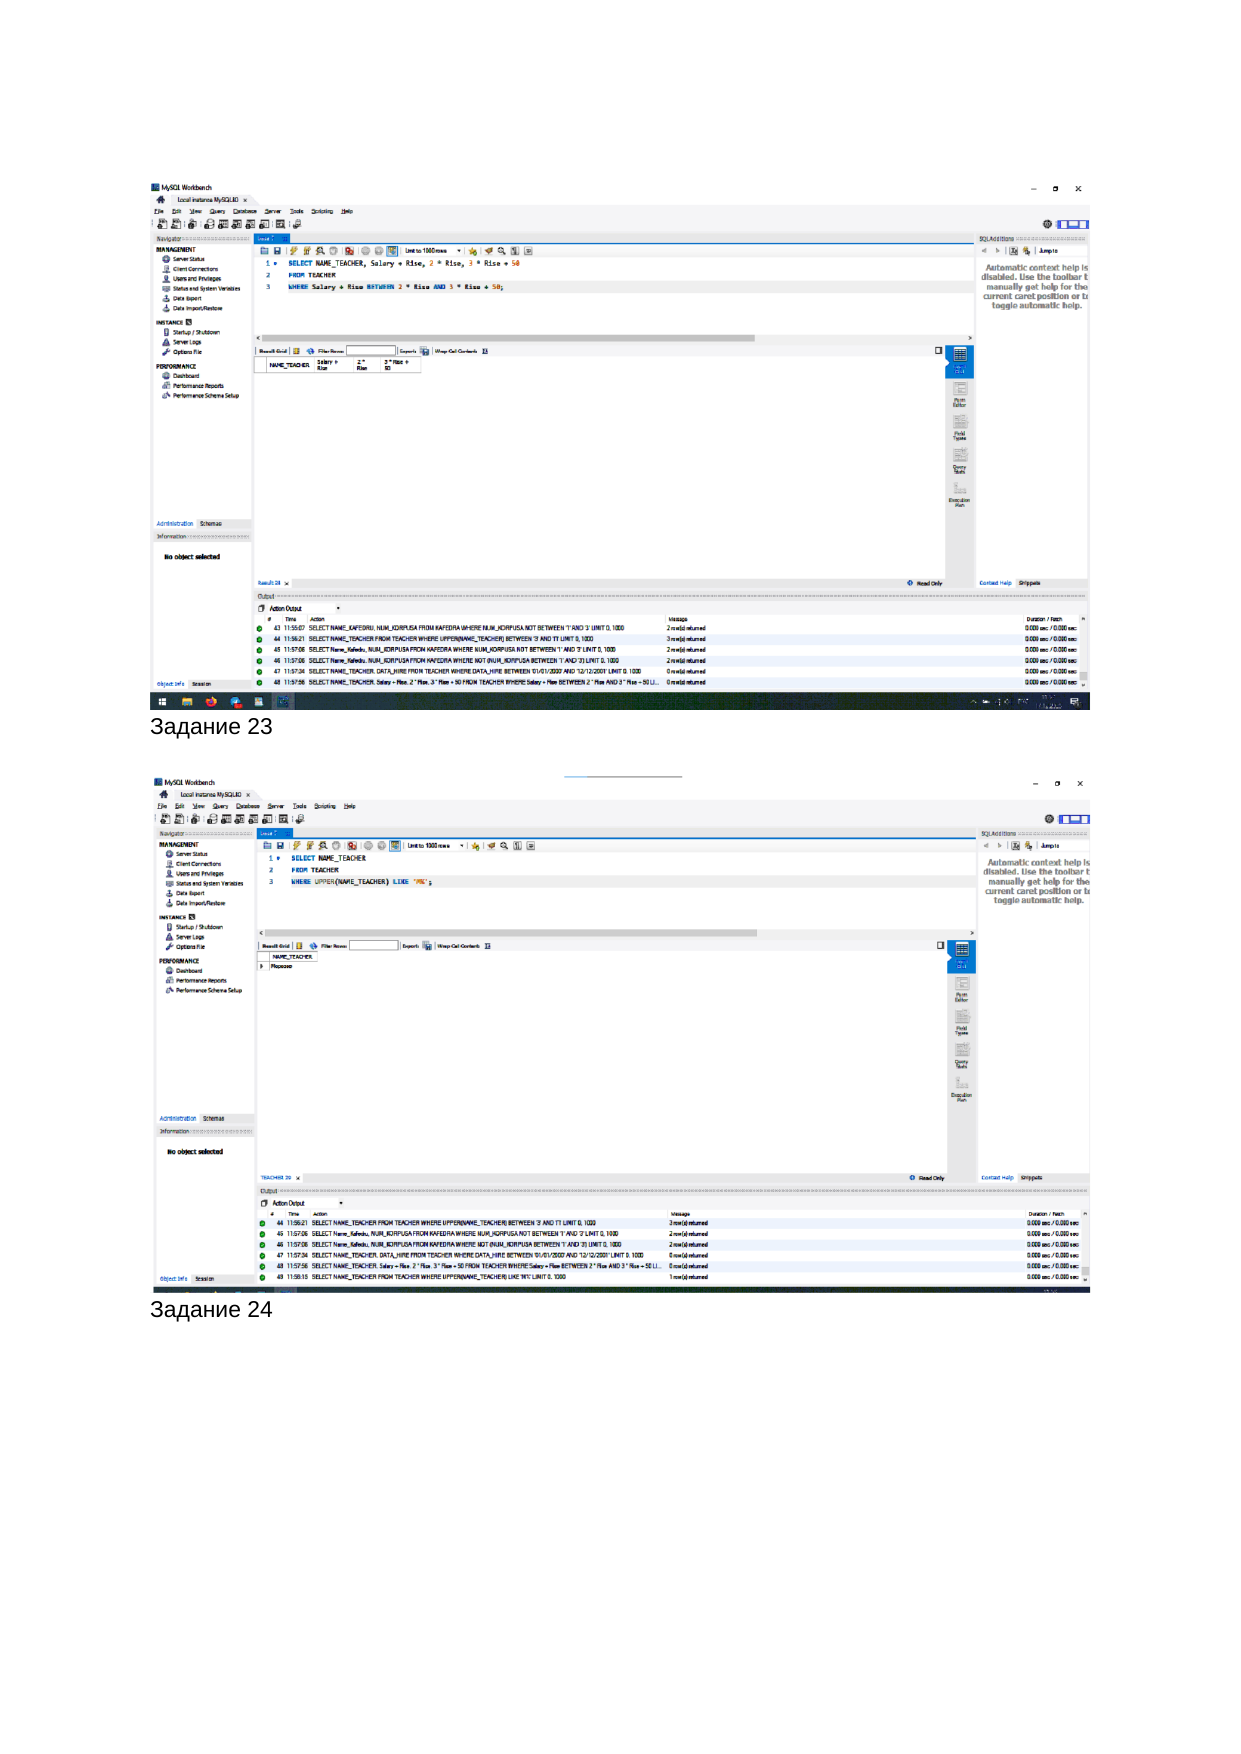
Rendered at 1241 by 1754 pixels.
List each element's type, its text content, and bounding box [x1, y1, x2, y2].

text Задание 23 [150, 713, 1090, 739]
picture [150, 773, 1091, 1293]
picture [150, 180, 1091, 710]
text Задание 24 [150, 1296, 1090, 1323]
